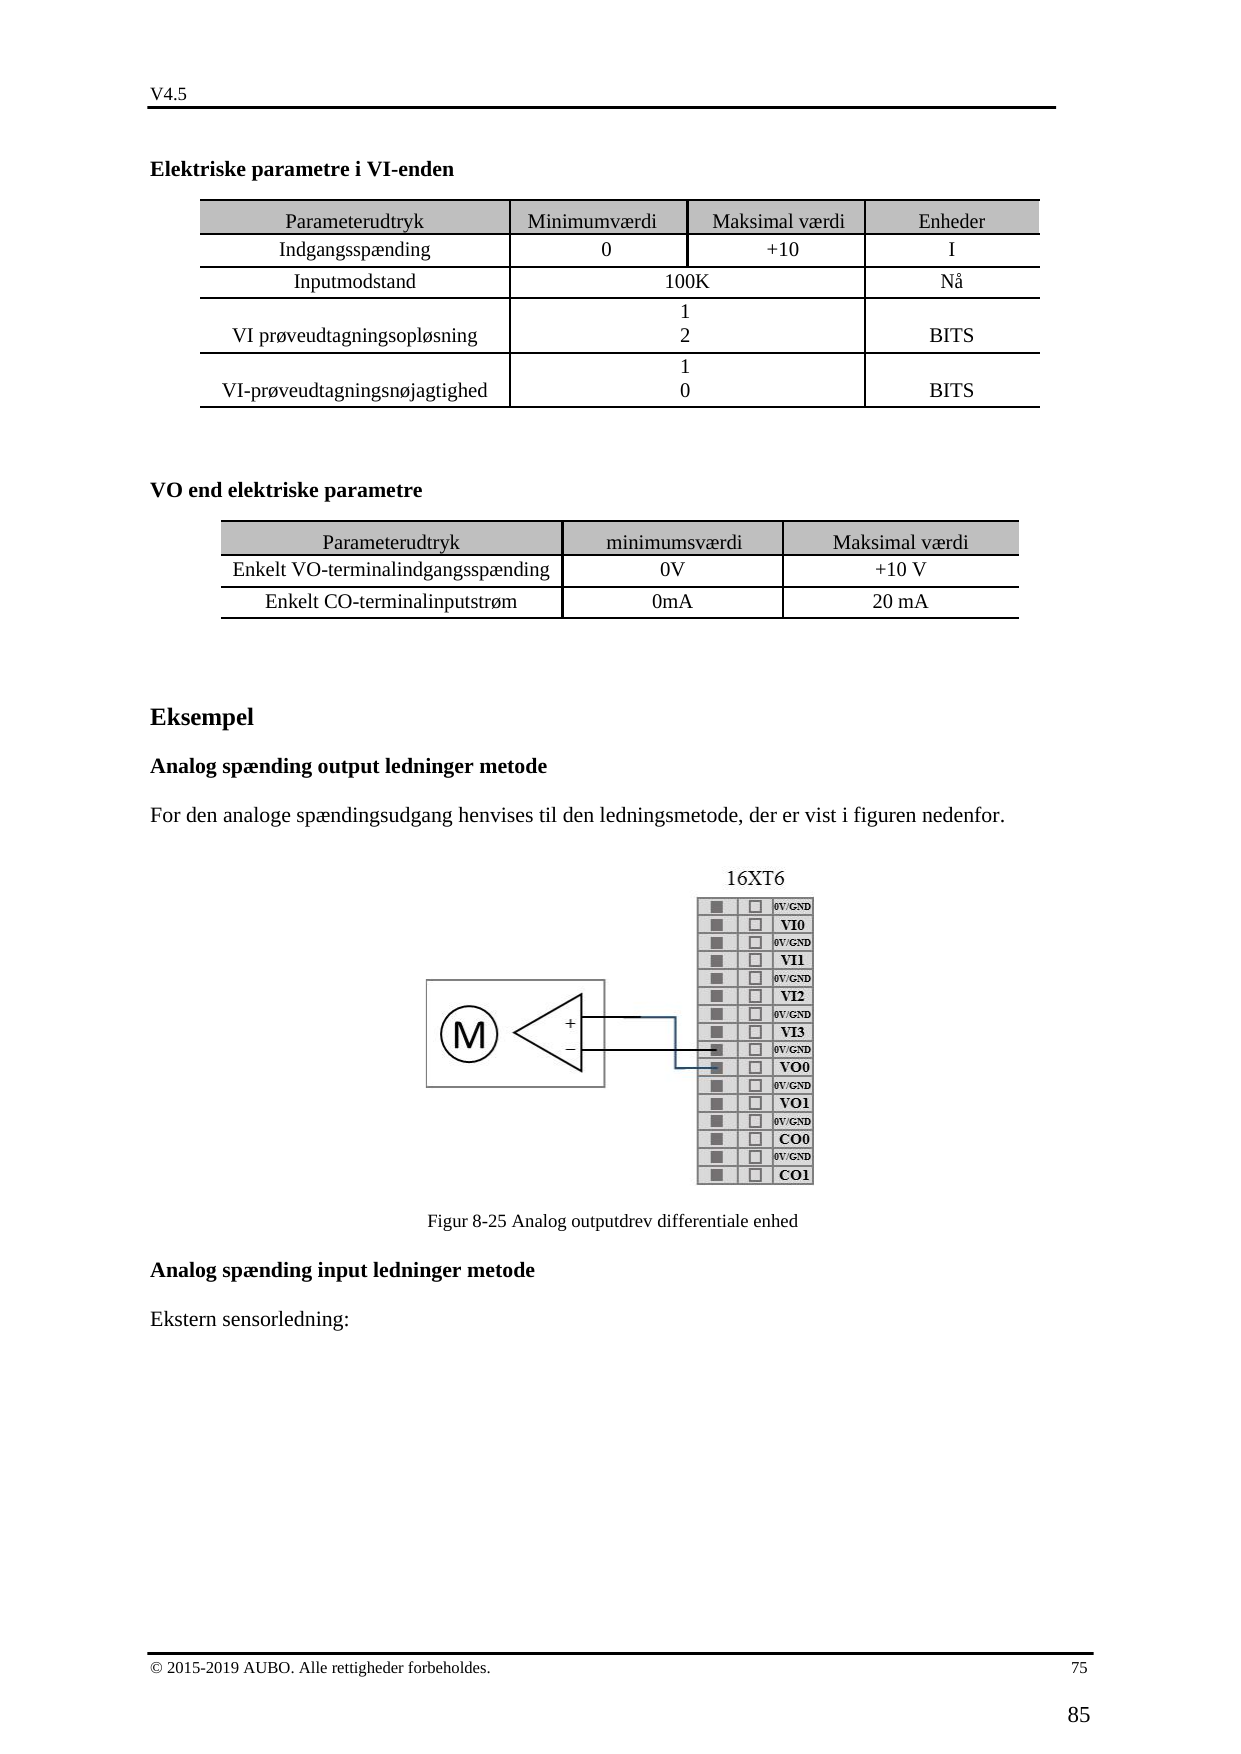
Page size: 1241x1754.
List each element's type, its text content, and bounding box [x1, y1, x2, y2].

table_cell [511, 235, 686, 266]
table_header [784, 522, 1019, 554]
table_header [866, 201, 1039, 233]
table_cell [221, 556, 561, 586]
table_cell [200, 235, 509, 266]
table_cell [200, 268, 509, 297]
text Figur 8-25 Analog outputdrev differentiale enhed [427, 1210, 1090, 1231]
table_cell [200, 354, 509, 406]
text © 2015-2019 AUBO. Alle rettigheder forbeholdes. 75 [150, 1658, 1090, 1677]
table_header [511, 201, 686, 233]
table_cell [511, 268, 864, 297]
text Elektriske parametre i VI-enden [150, 156, 1090, 181]
text For den analoge spændingsudgang henvises til den ledningsmetode, der er vist i figuren nedenfor. [150, 802, 1090, 827]
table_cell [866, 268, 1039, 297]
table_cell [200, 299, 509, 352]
text Eksempel [150, 702, 1090, 731]
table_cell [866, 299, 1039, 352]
text VO end elektriske parametre [150, 477, 1090, 502]
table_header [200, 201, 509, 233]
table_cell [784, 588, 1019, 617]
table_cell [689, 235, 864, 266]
text Ekstern sensorledning: [150, 1306, 1090, 1331]
text Analog spænding input ledninger metode [150, 1257, 1090, 1282]
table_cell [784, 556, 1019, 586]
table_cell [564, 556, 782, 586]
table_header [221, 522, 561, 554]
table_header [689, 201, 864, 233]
text Analog spænding output ledninger metode [150, 753, 1090, 778]
picture [425, 858, 815, 1192]
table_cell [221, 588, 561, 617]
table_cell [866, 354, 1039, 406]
text V4.5 [150, 83, 1090, 104]
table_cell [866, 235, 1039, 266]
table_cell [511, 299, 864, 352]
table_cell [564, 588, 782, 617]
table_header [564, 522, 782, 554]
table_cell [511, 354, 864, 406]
